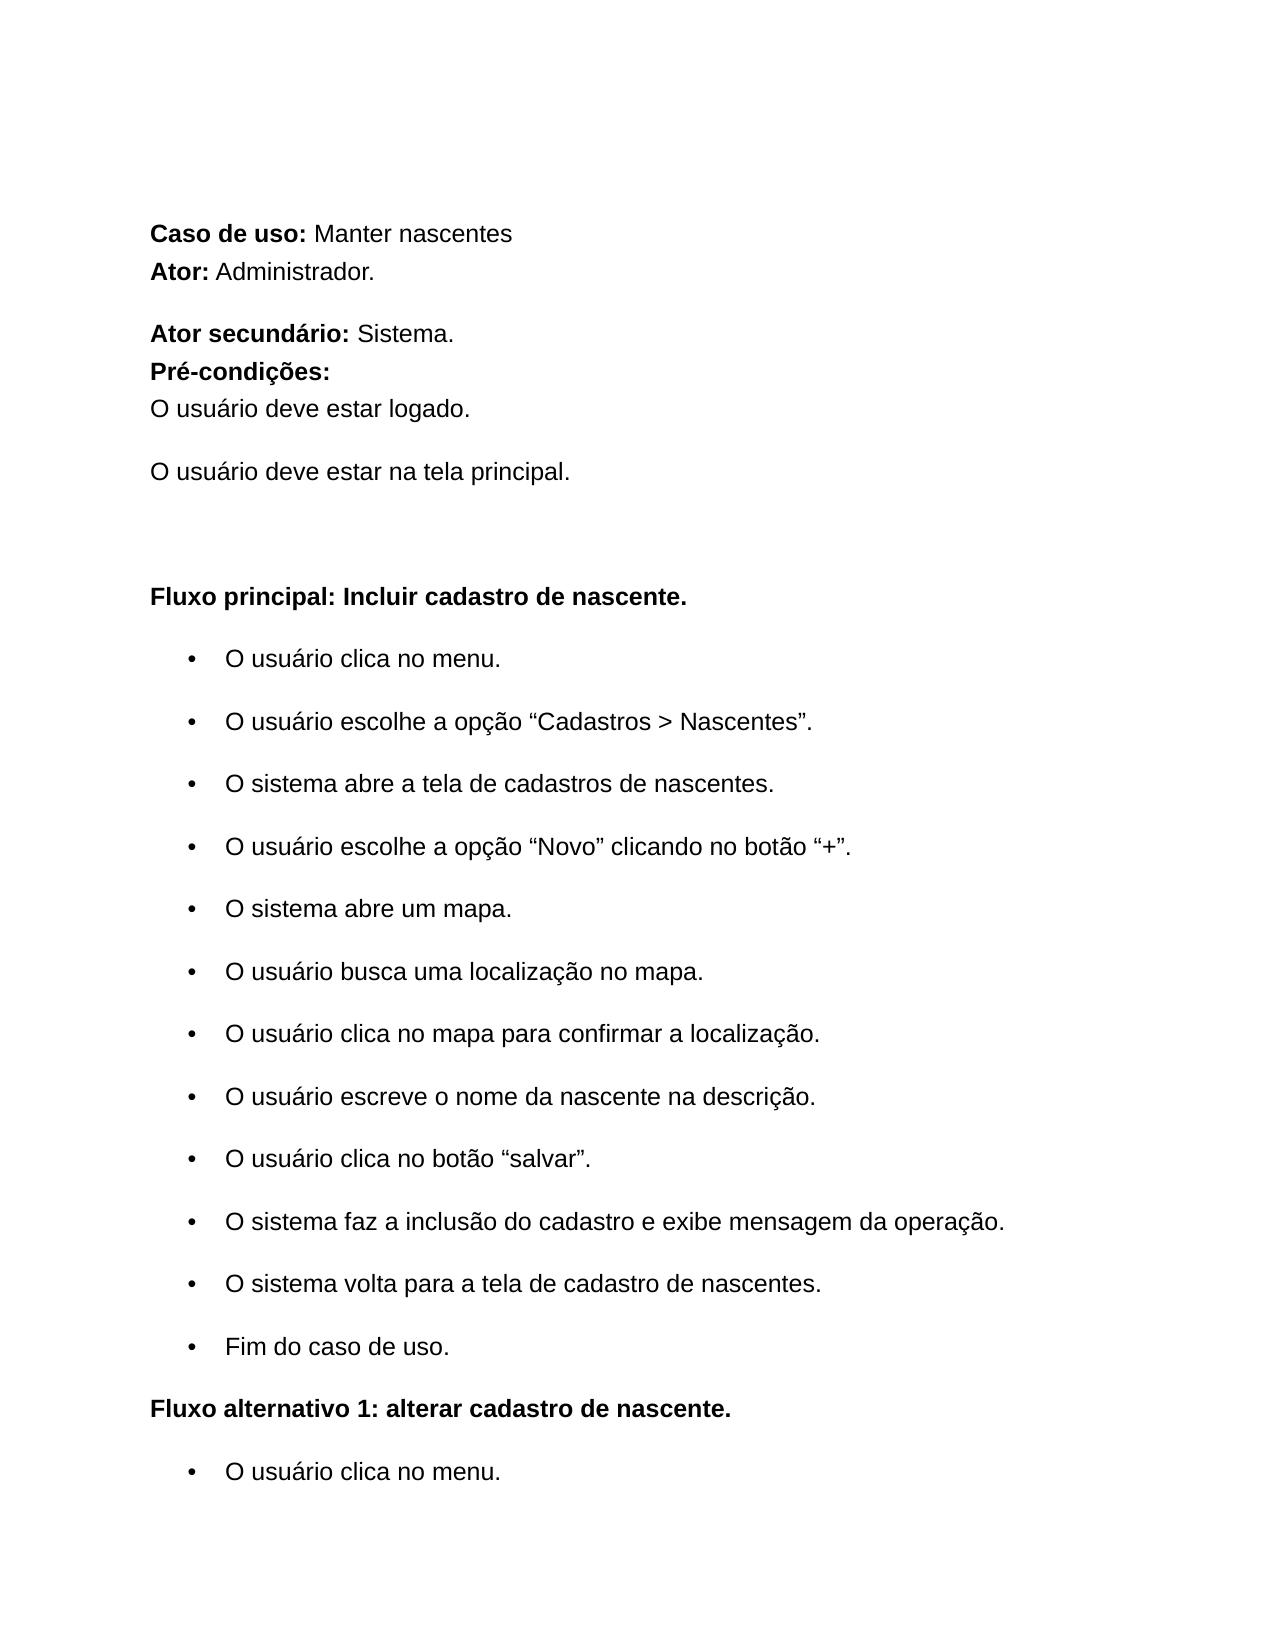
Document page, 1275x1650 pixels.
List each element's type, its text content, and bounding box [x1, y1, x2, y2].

text Ator secundário: Sistema. [150, 312, 1125, 350]
list O sistema volta para a tela de cadastro de nascentes. [187, 1262, 1125, 1300]
text Fluxo principal: Incluir cadastro de nascente. [150, 575, 1125, 612]
list O usuário escolhe a opção “Novo” clicando no botão “+”. [187, 825, 1125, 862]
list Fim do caso de uso. [187, 1325, 1125, 1362]
list O sistema abre a tela de cadastros de nascentes. [187, 762, 1125, 800]
list O sistema faz a inclusão do cadastro e exibe mensagem da operação. [187, 1200, 1125, 1237]
text Caso de uso: Manter nascentes [150, 212, 1125, 250]
list O usuário escolhe a opção “Cadastros > Nascentes”. [187, 700, 1125, 737]
list O usuário escreve o nome da nascente na descrição. [187, 1075, 1125, 1112]
list O usuário clica no menu. [187, 1450, 1125, 1487]
text Pré-condições: [150, 350, 1125, 387]
list O sistema abre um mapa. [187, 887, 1125, 925]
text O usuário deve estar logado. [150, 387, 1125, 425]
text Ator: Administrador. [150, 250, 1125, 287]
text O usuário deve estar na tela principal. [150, 450, 1125, 487]
list O usuário clica no menu. [187, 637, 1125, 675]
text Fluxo alternativo 1: alterar cadastro de nascente. [150, 1387, 1125, 1425]
list O usuário busca uma localização no mapa. [187, 950, 1125, 987]
list O usuário clica no botão “salvar”. [187, 1137, 1125, 1175]
list O usuário clica no mapa para confirmar a localização. [187, 1012, 1125, 1050]
